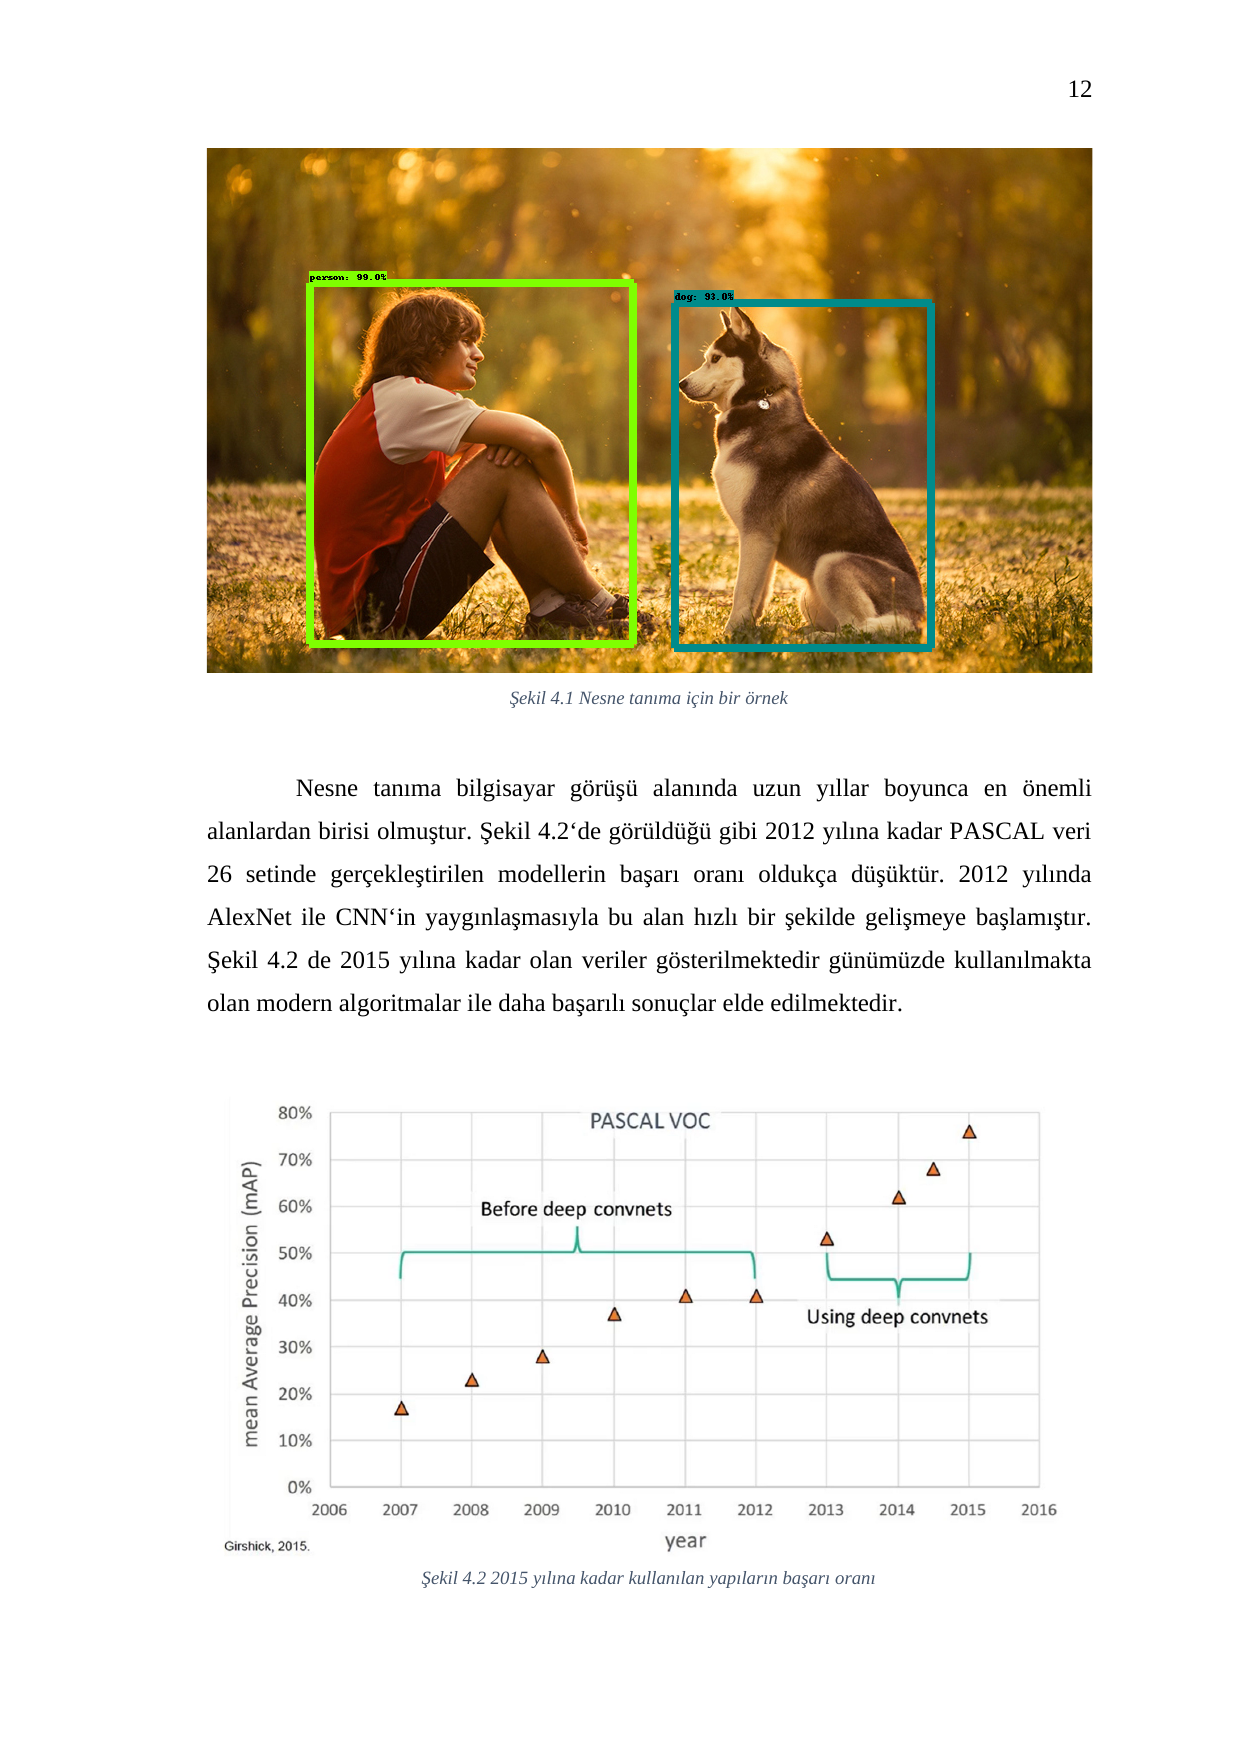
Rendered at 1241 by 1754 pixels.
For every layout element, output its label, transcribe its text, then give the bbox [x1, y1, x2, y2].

text Şekil 4.1 Nesne tanıma için bir örnek [207, 687, 1092, 709]
text Şekil 4.2 2015 yılına kadar kullanılan yapıların başarı oranı [207, 1567, 1092, 1588]
picture [206, 147, 1093, 673]
picture [206, 1060, 1093, 1567]
text Nesne tanıma bilgisayar görüşü alanında uzun yıllar boyunca en önemli alanlardan birisi olmuştur. Şekil 4.2‘de görüldüğü gibi 2012 yılına kadar PASCAL veri 26 setinde gerçekleştirilen modellerin başarı oranı oldukça düşüktür. 2012 yılında AlexNet ile CNN‘in yaygınlaşmasıyla bu alan hızlı bir şekilde gelişmeye başlamıştır. Şekil 4.2 de 2015 yılına kadar olan veriler gösterilmektedir günümüzde kullanılmakta olan modern algoritmalar ile daha başarılı sonuçlar elde edilmektedir. [207, 773, 1092, 1017]
